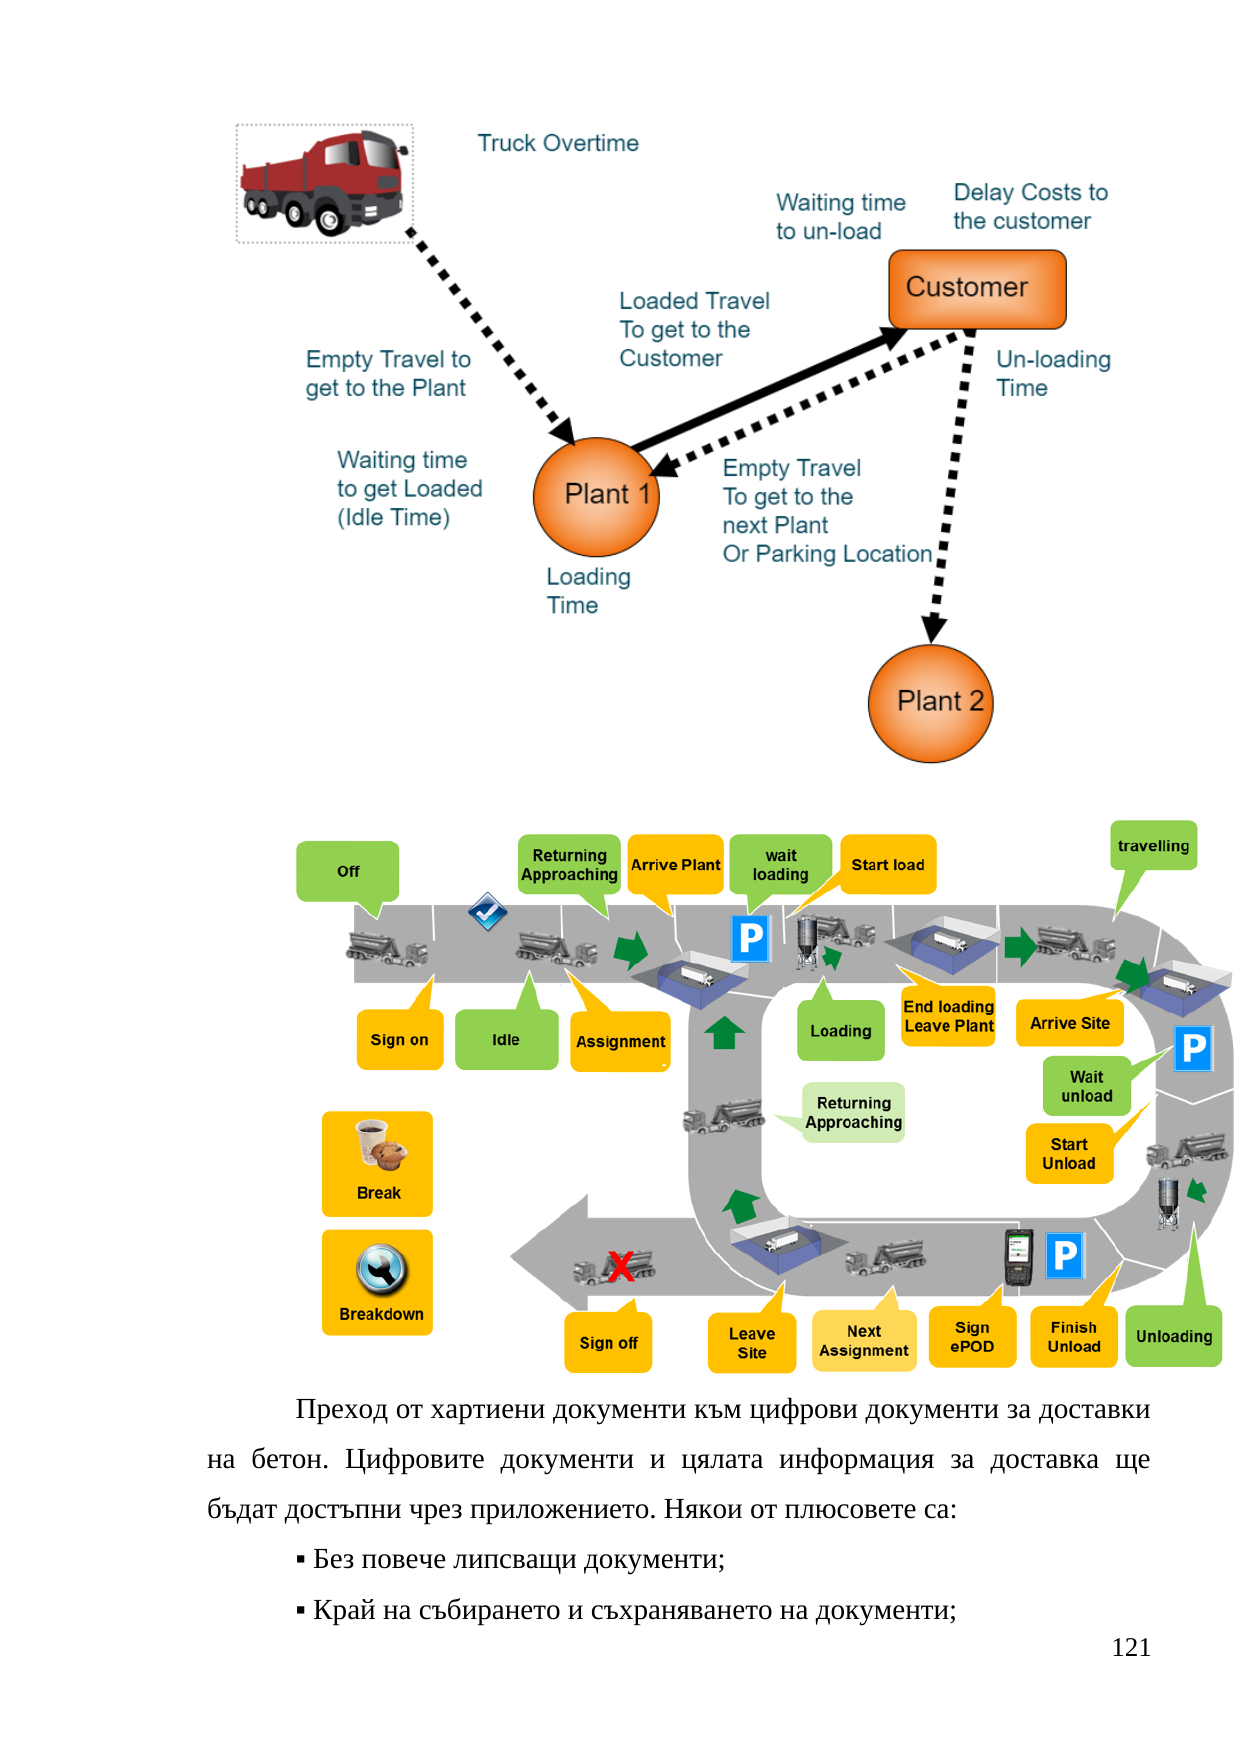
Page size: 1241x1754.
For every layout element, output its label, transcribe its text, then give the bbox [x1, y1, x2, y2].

picture [295, 819, 1236, 1374]
text Преход от хартиени документи към цифрови документи за доставки на бетон. Цифровите документи и цялата информация за доставка ще бъдат достъпни чрез приложението. Някои от плюсовете са: [207, 1391, 1152, 1525]
text ▪ Край на събирането и съхраняването на документи; [207, 1592, 1152, 1626]
text ▪ Без повече липсващи документи; [207, 1542, 1152, 1575]
picture [206, 118, 1147, 801]
